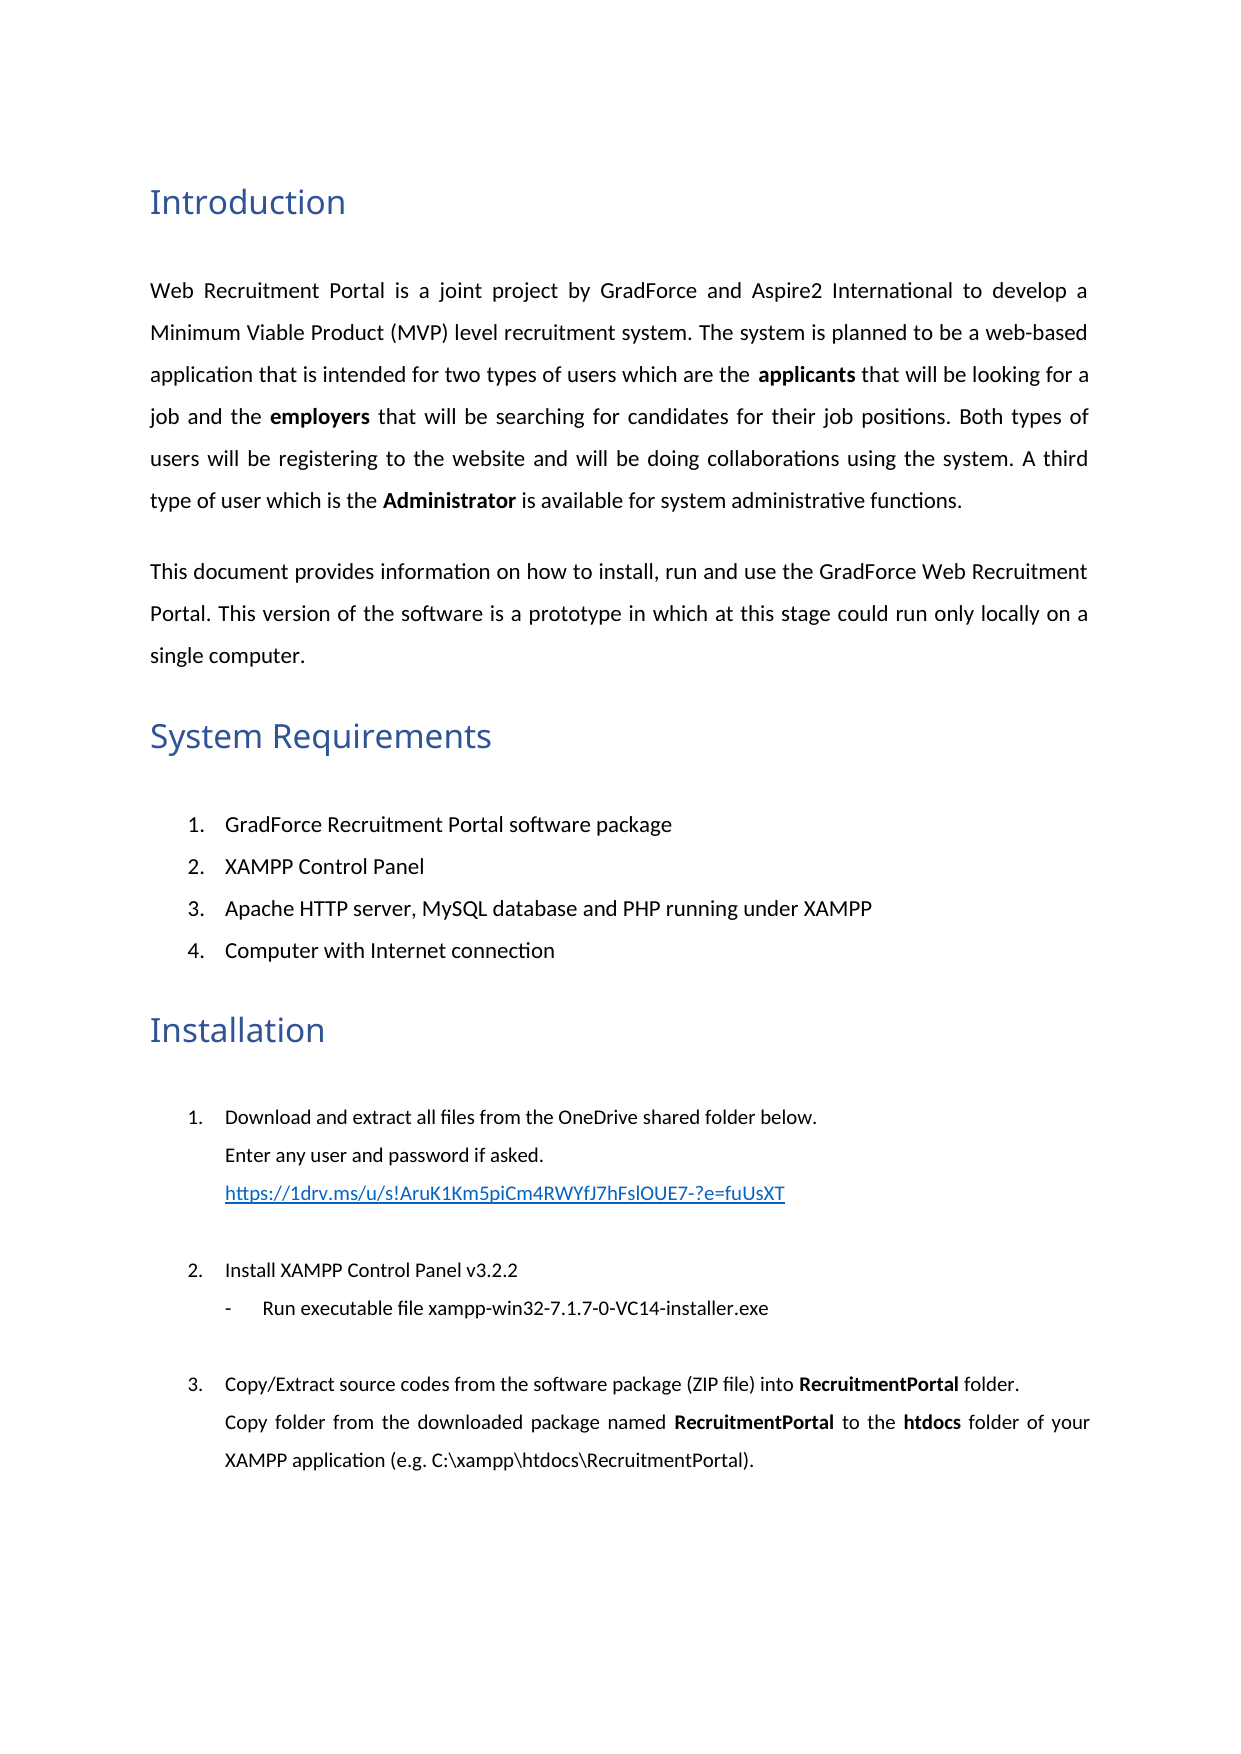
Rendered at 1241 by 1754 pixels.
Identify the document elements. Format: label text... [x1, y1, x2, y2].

list GradForce Recruitment Portal software package [187, 810, 1090, 838]
subtitle Introduction [150, 179, 1090, 224]
text Web Recruitment Portal is a joint project by GradForce and Aspire2 International to develop a Minimum Viable Product (MVP) level recruitment system. The system is planned to be a web-based application that is intended for two types of users which are the applicants that will be looking for a job and the employers that will be searching for candidates for their job positions. Both types of users will be registering to the website and will be doing collaborations using the system. A third type of user which is the Administrator is available for system administrative functions. [150, 276, 1090, 514]
list Install XAMPP Control Panel v3.2.2 [187, 1257, 1090, 1282]
list XAMPP Control Panel [187, 852, 1090, 880]
subtitle Installation [150, 1007, 1090, 1052]
list Enter any user and password if asked. [225, 1142, 1090, 1168]
list Copy/Extract source codes from the software package (ZIP file) into RecruitmentPortal folder. [187, 1371, 1090, 1397]
list https://1drv.ms/u/s!AruK1Km5piCm4RWYfJ7hFslOUE7-?e=fuUsXT [225, 1181, 1090, 1206]
list Apache HTTP server, MySQL database and PHP running under XAMPP [187, 894, 1090, 922]
list Download and extract all files from the OneDrive shared folder below. [187, 1104, 1090, 1130]
list Computer with Internet connection [187, 936, 1090, 964]
list Run executable file xampp-win32-7.1.7-0-VC14-installer.exe [225, 1295, 1090, 1320]
text This document provides information on how to install, run and use the GradForce Web Recruitment Portal. This version of the software is a prototype in which at this stage could run only locally on a single computer. [150, 557, 1090, 669]
subtitle System Requirements [150, 713, 1090, 758]
list Copy folder from the downloaded package named RecruitmentPortal to the htdocs folder of your XAMPP application (e.g. C:\xampp\htdocs\RecruitmentPortal). [225, 1409, 1090, 1473]
